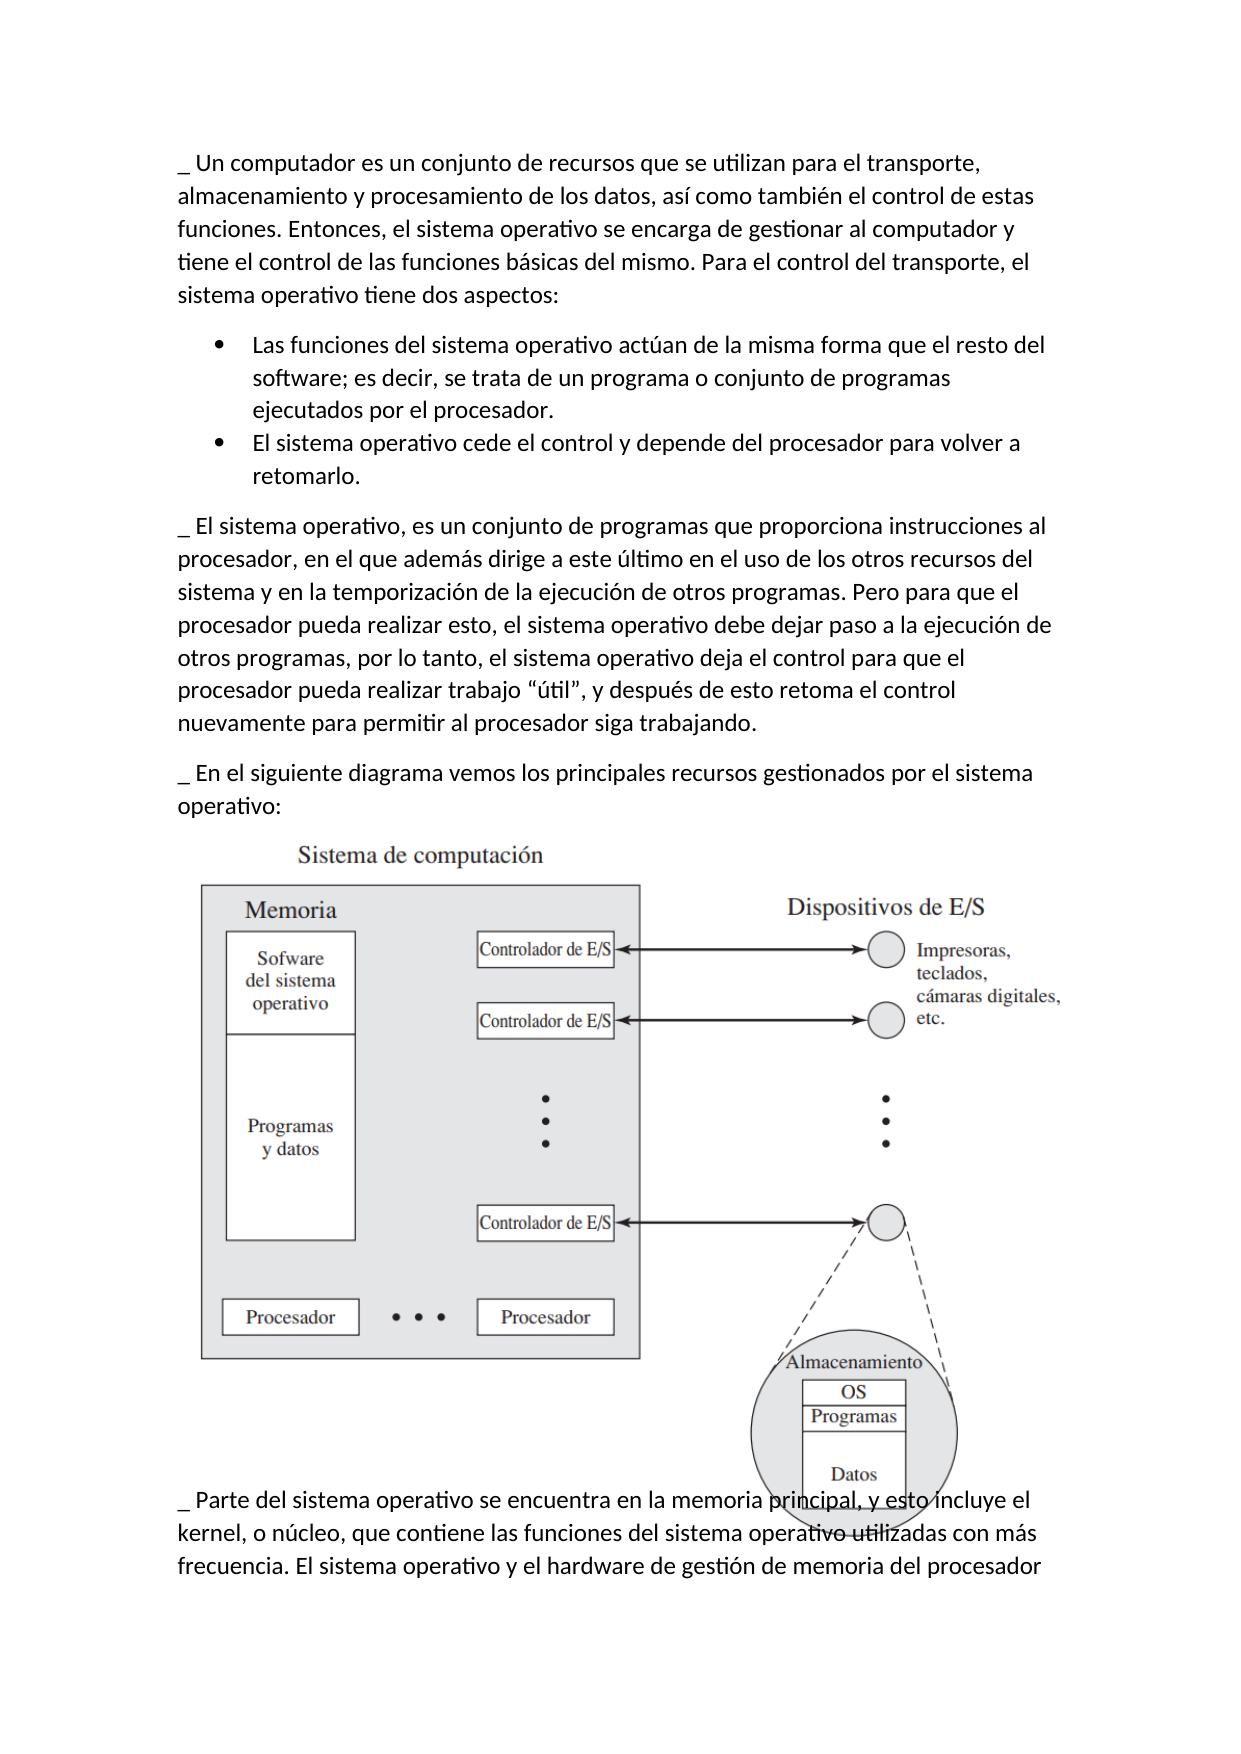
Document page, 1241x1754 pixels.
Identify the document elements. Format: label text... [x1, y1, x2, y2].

text _ El sistema operativo, es un conjunto de programas que proporciona instrucciones al procesador, en el que además dirige a este último en el uso de los otros recursos del sistema y en la temporización de la ejecución de otros programas. Pero para que el procesador pueda realizar esto, el sistema operativo debe dejar paso a la ejecución de otros programas, por lo tanto, el sistema operativo deja el control para que el procesador pueda realizar trabajo “útil”, y después de esto retoma el control nuevamente para permitir al procesador siga trabajando. [177, 510, 1063, 738]
text _ Un computador es un conjunto de recursos que se utilizan para el transporte, almacenamiento y procesamiento de los datos, así como también el control de estas funciones. Entonces, el sistema operativo se encarga de gestionar al computador y tiene el control de las funciones básicas del mismo. Para el control del transporte, el sistema operativo tiene dos aspectos: [177, 148, 1063, 310]
picture [177, 840, 1063, 1484]
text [177, 1484, 1063, 1581]
list Las funciones del sistema operativo actúan de la misma forma que el resto del software; es decir, se trata de un programa o conjunto de programas ejecutados por el procesador. [215, 329, 1063, 425]
text _ En el siguiente diagrama vemos los principales recursos gestionados por el sistema operativo: [177, 757, 1063, 821]
list El sistema operativo cede el control y depende del procesador para volver a retomarlo. [215, 428, 1063, 491]
